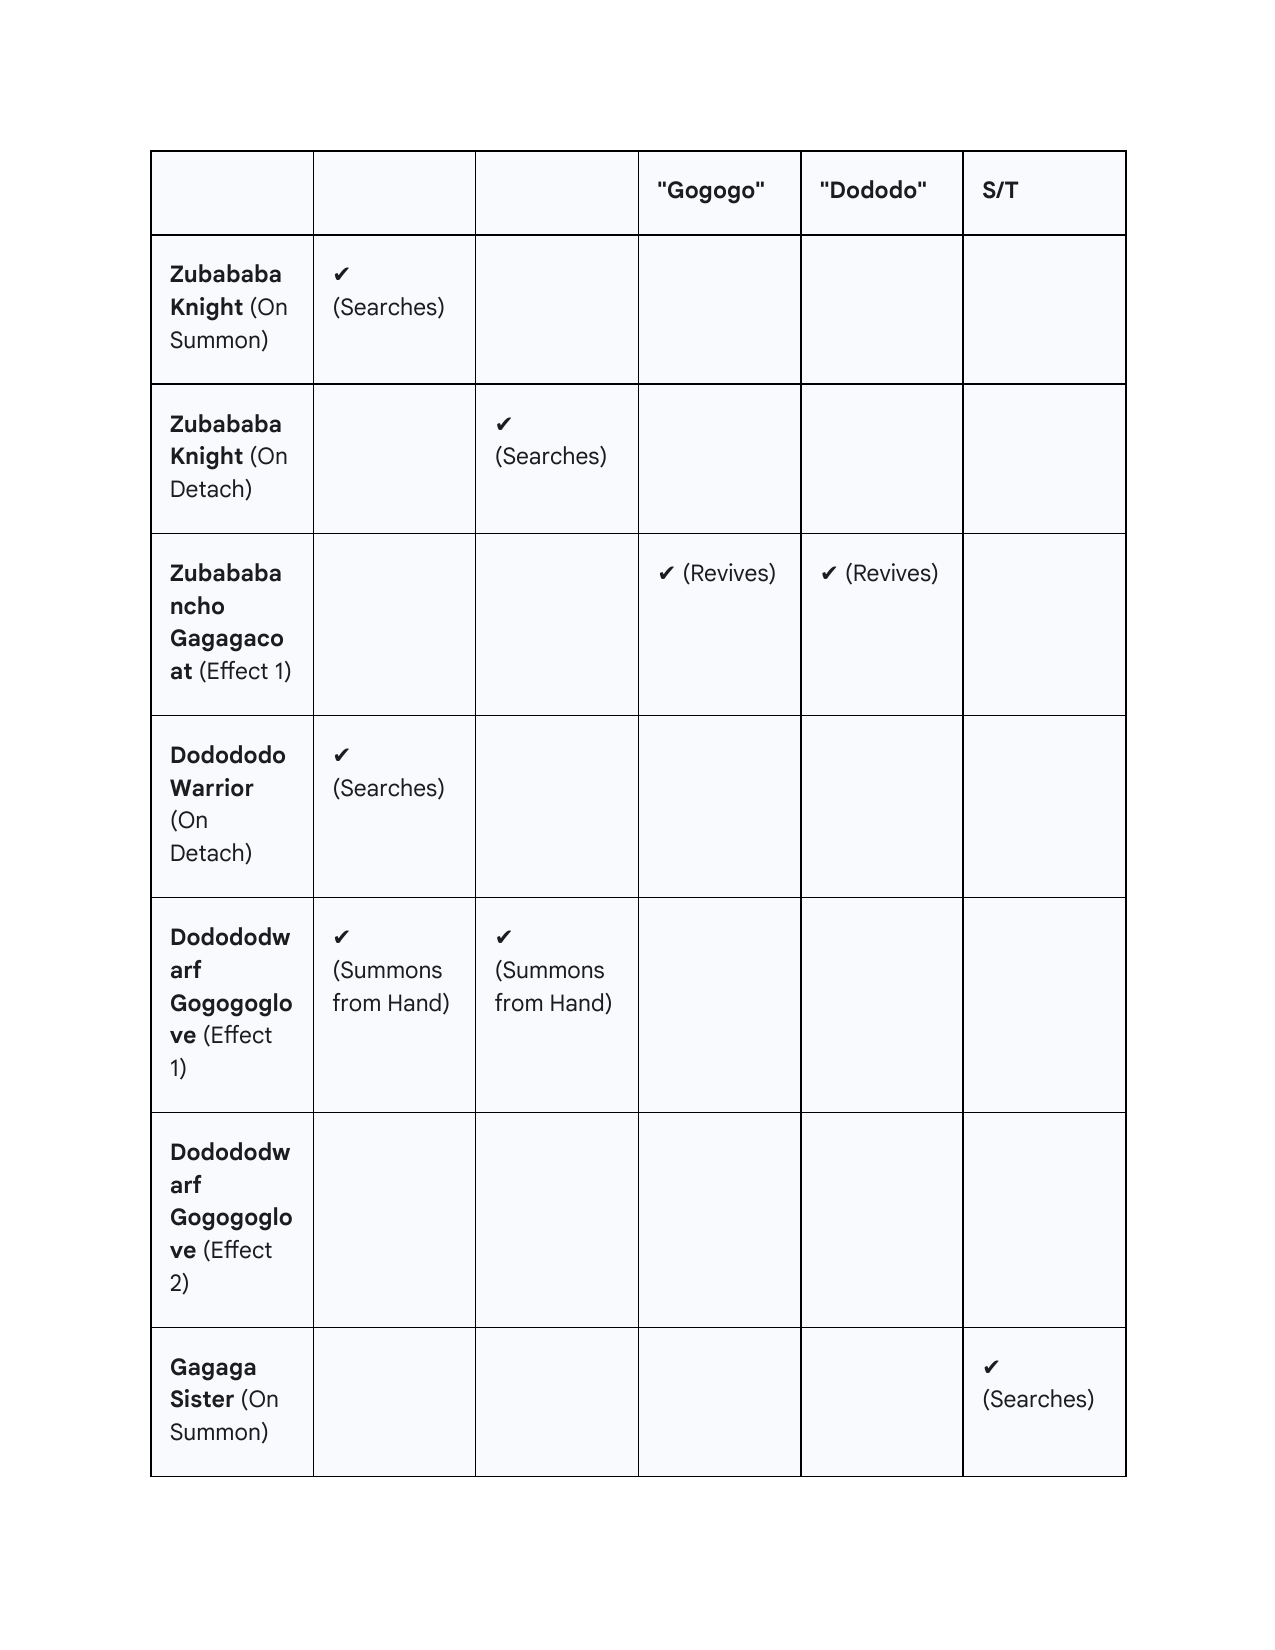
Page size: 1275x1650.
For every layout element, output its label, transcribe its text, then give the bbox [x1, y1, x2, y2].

table_cell [639, 1113, 800, 1326]
table_cell Dodododwarf Gogogoglove (Effect 1) [152, 898, 313, 1112]
table_cell [964, 716, 1125, 897]
table_cell [639, 236, 800, 383]
table_cell [964, 236, 1125, 383]
table_cell [314, 534, 475, 715]
table_cell Dodododwarf Gogogoglove (Effect 2) [152, 1113, 313, 1326]
table_cell [639, 1328, 800, 1476]
table_cell ✔ (Searches) [476, 385, 638, 533]
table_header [314, 152, 475, 234]
table_cell ✔ (Revives) [802, 534, 962, 715]
table_cell [802, 1113, 962, 1326]
table_cell [964, 385, 1125, 533]
table_cell [314, 1113, 475, 1326]
table_cell [314, 385, 475, 533]
table_cell [476, 1328, 638, 1476]
table_cell [964, 534, 1125, 715]
table_cell [639, 898, 800, 1112]
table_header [802, 152, 962, 234]
table_cell [802, 385, 962, 533]
table_cell [964, 1113, 1125, 1326]
table_cell Gagaga Sister (On Summon) [152, 1328, 313, 1476]
table_cell [639, 385, 800, 533]
table_cell [639, 716, 800, 897]
table_cell [476, 1113, 638, 1326]
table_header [476, 152, 638, 234]
table_cell Zubababa Knight (On Detach) [152, 385, 313, 533]
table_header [639, 152, 800, 234]
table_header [964, 152, 1125, 234]
table_cell ✔ (Summons from Hand) [314, 898, 475, 1112]
table_cell ✔ (Searches) [314, 716, 475, 897]
table_cell Dodododo Warrior (On Detach) [152, 716, 313, 897]
table_cell [802, 1328, 962, 1476]
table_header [152, 152, 313, 234]
table_cell [802, 236, 962, 383]
table_cell [476, 236, 638, 383]
table_cell ✔ (Summons from Hand) [476, 898, 638, 1112]
table_cell ✔ (Searches) [314, 236, 475, 383]
table_cell Zubababa Knight (On Summon) [152, 236, 313, 383]
table_cell [476, 534, 638, 715]
table_cell [802, 898, 962, 1112]
table_cell [314, 1328, 475, 1476]
table_cell [802, 716, 962, 897]
table_cell ✔ (Revives) [639, 534, 800, 715]
table_cell [964, 898, 1125, 1112]
table_cell ✔ (Searches) [964, 1328, 1125, 1476]
table_cell [476, 716, 638, 897]
table_cell Zubababancho Gagagacoat (Effect 1) [152, 534, 313, 715]
